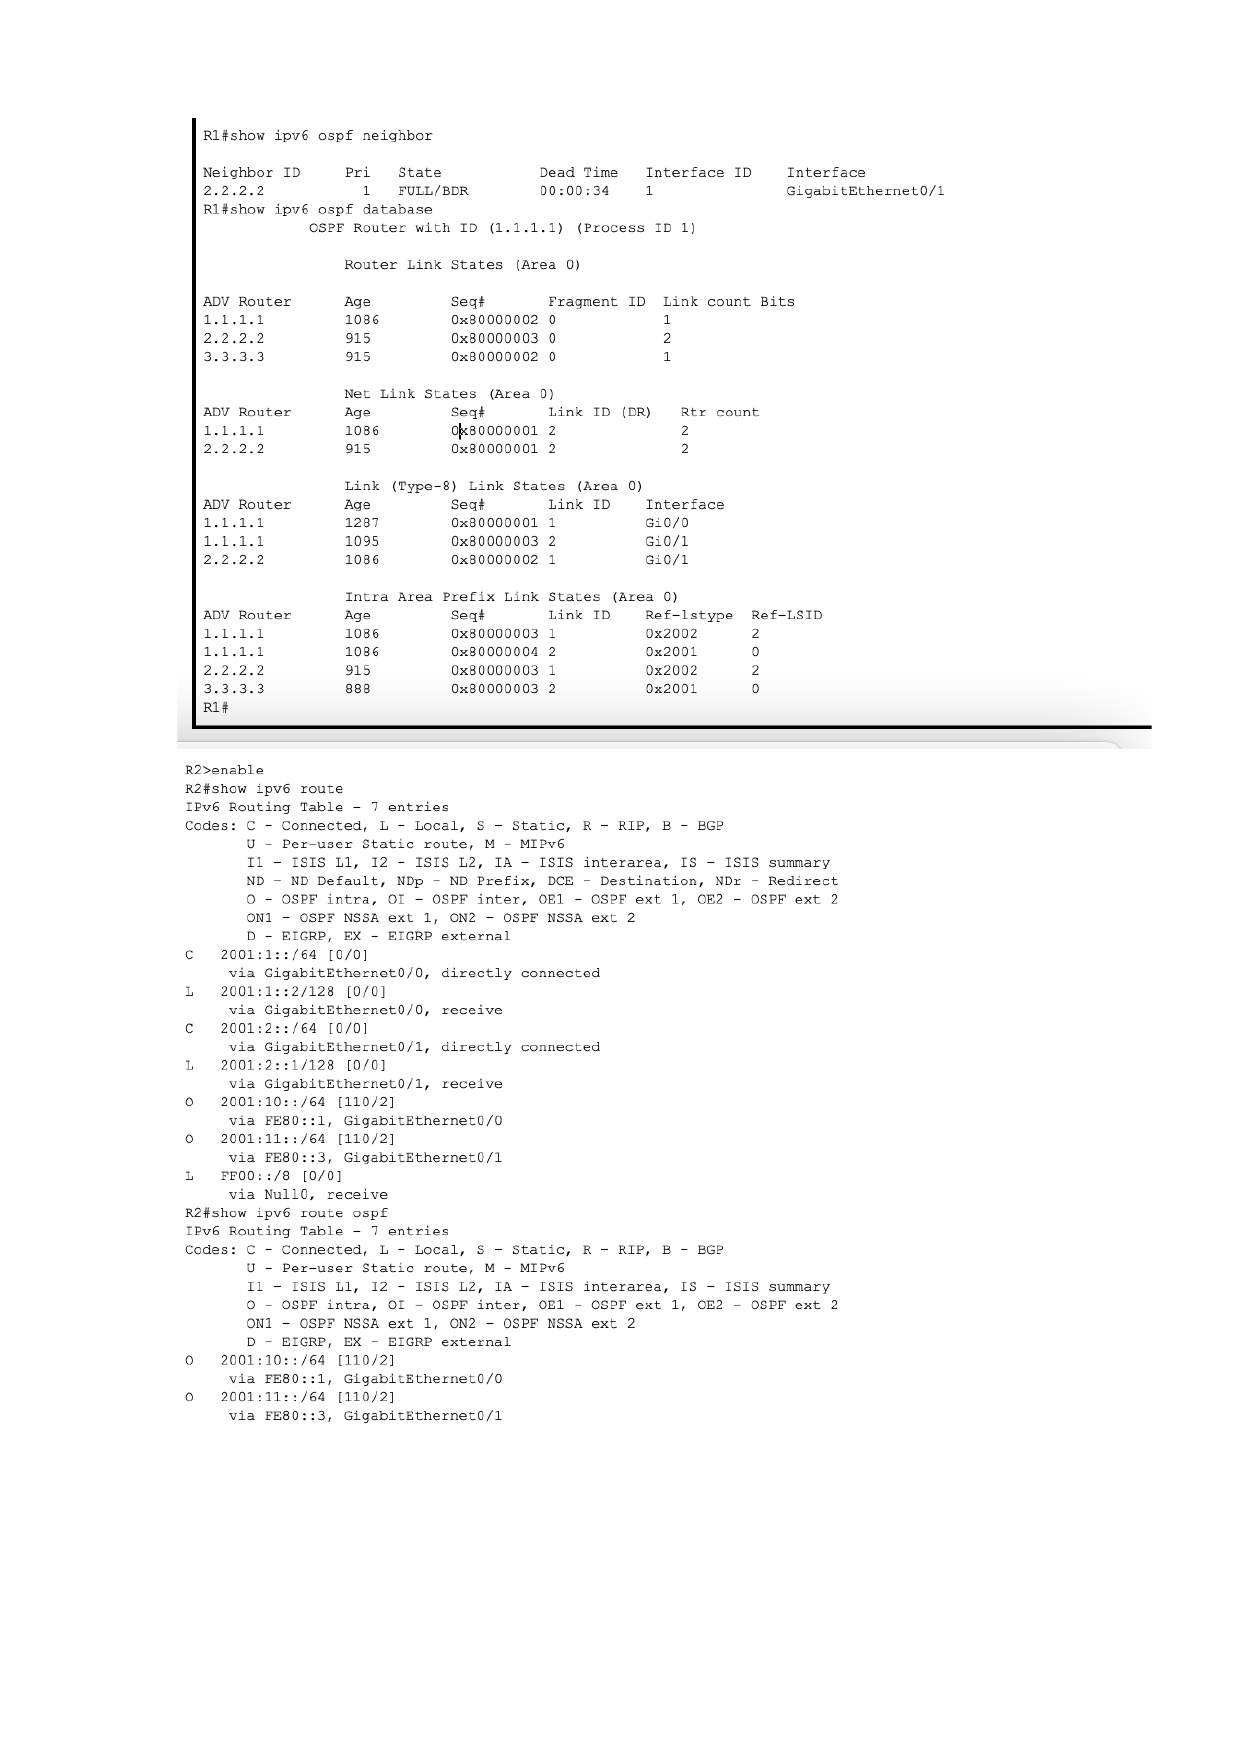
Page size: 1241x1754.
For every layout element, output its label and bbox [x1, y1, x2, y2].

picture [177, 118, 1152, 749]
picture [177, 762, 1152, 1424]
